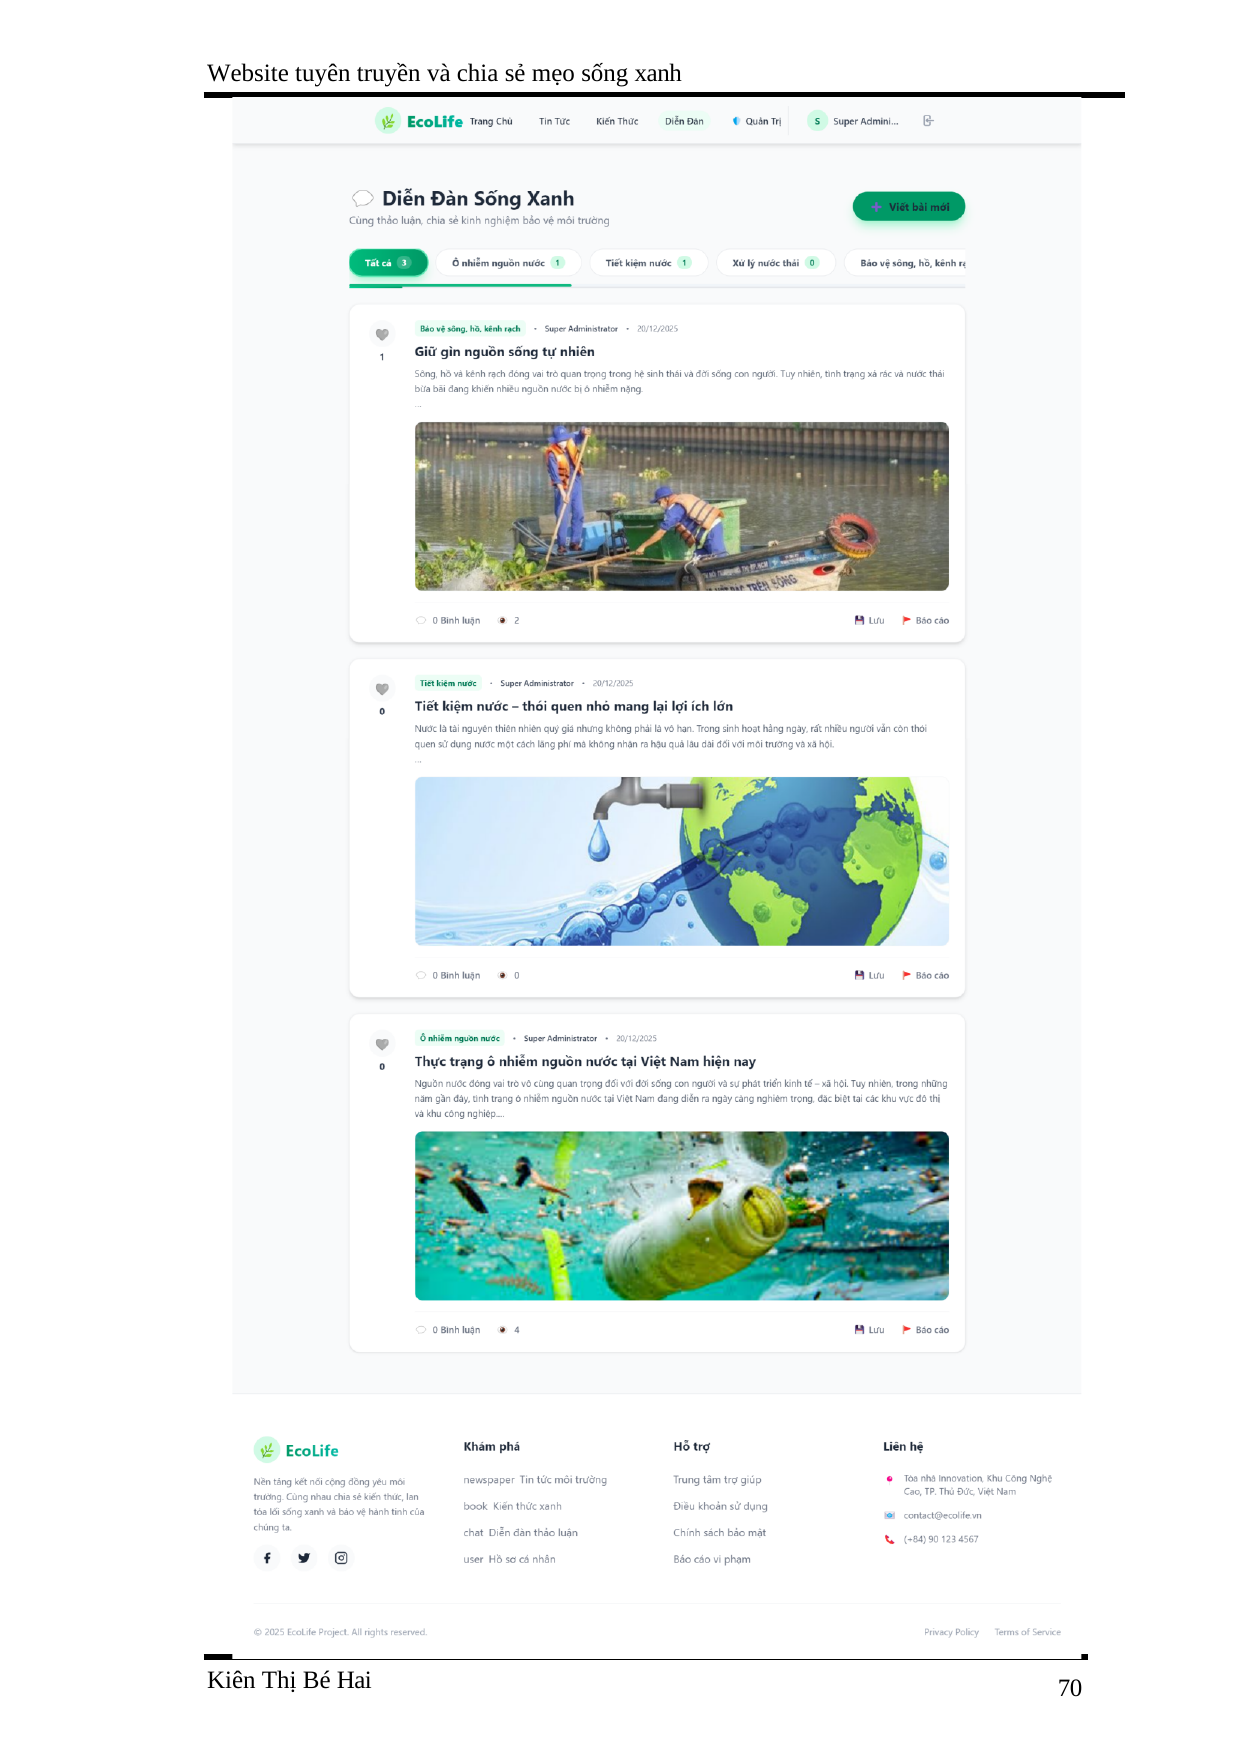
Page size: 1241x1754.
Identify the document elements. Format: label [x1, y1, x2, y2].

picture [232, 97, 1082, 1659]
